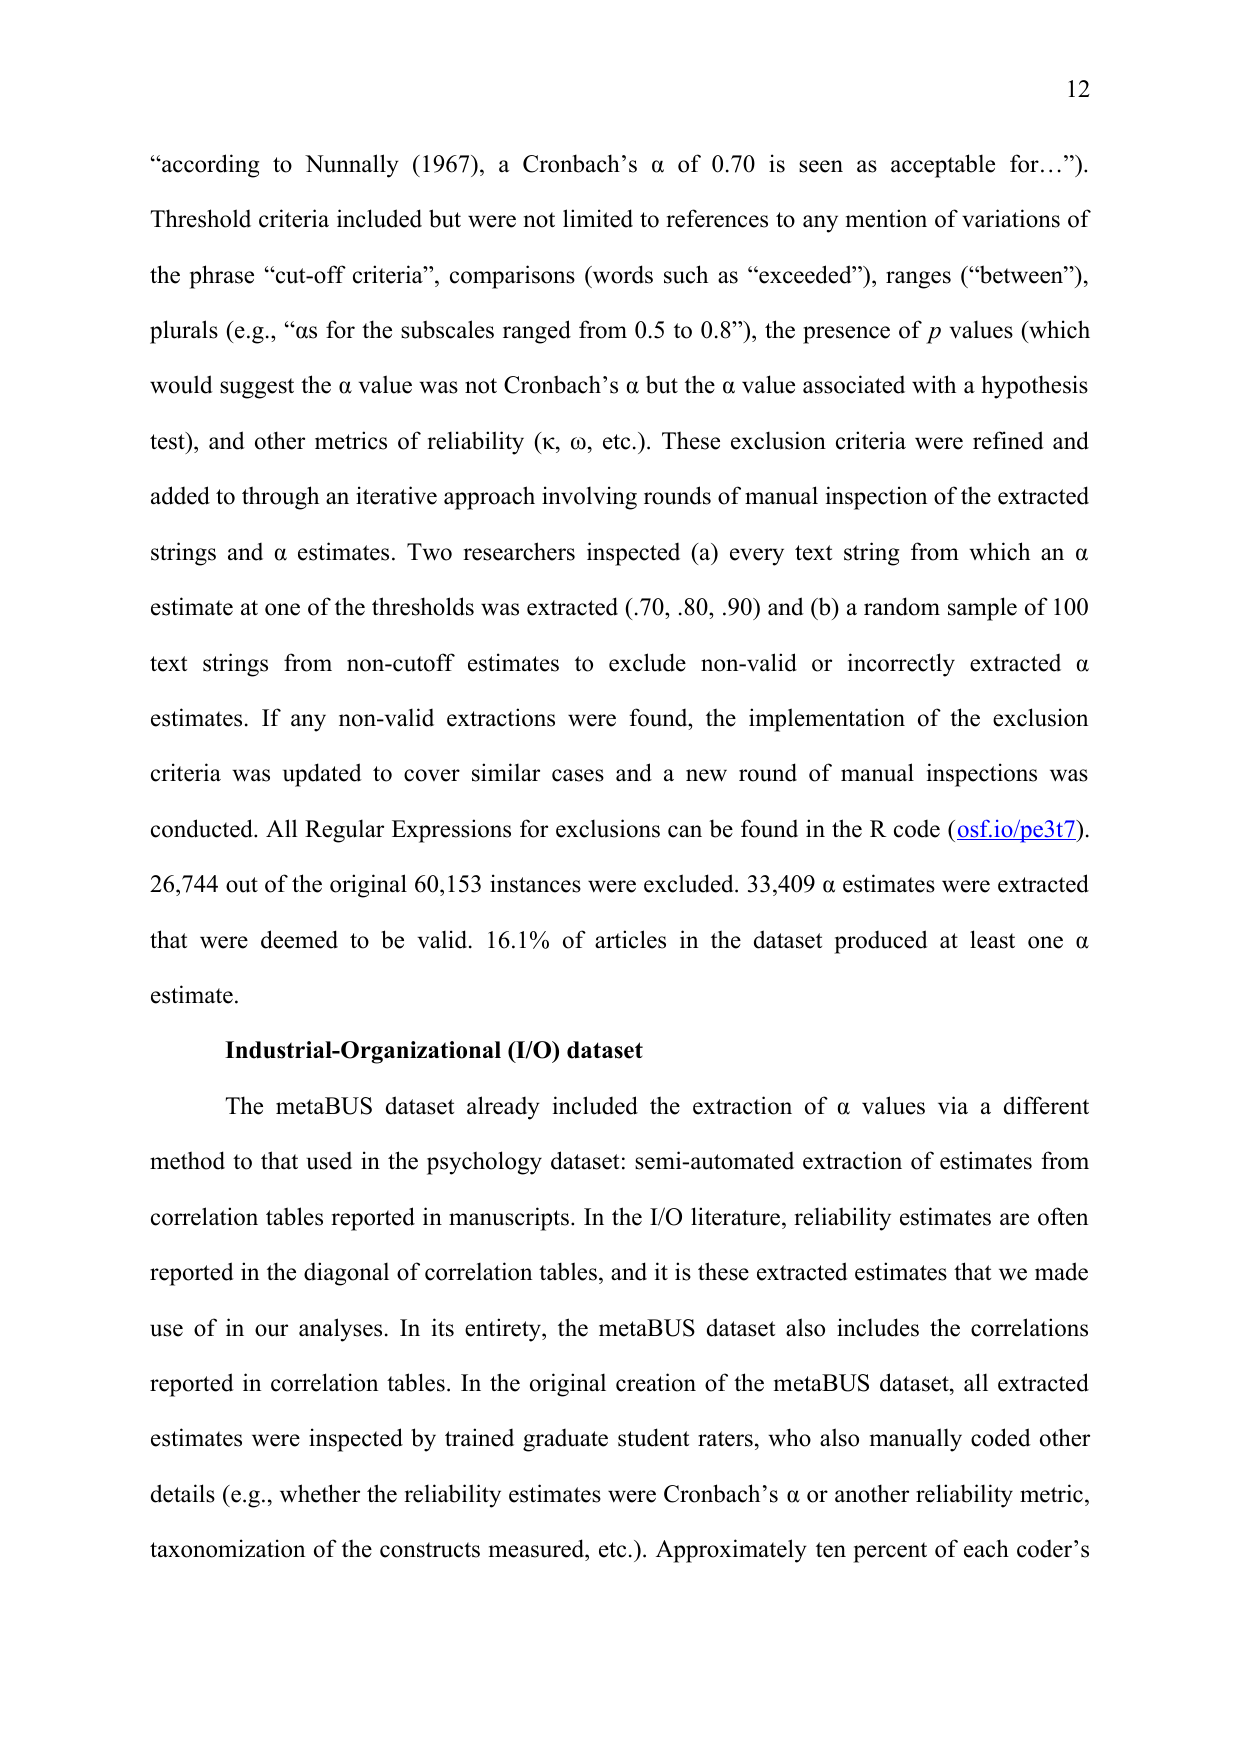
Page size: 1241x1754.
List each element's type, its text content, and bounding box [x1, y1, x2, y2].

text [150, 150, 1090, 1009]
subtitle Industrial-Organizational (I/O) dataset [150, 1037, 1090, 1064]
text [150, 1092, 1090, 1563]
